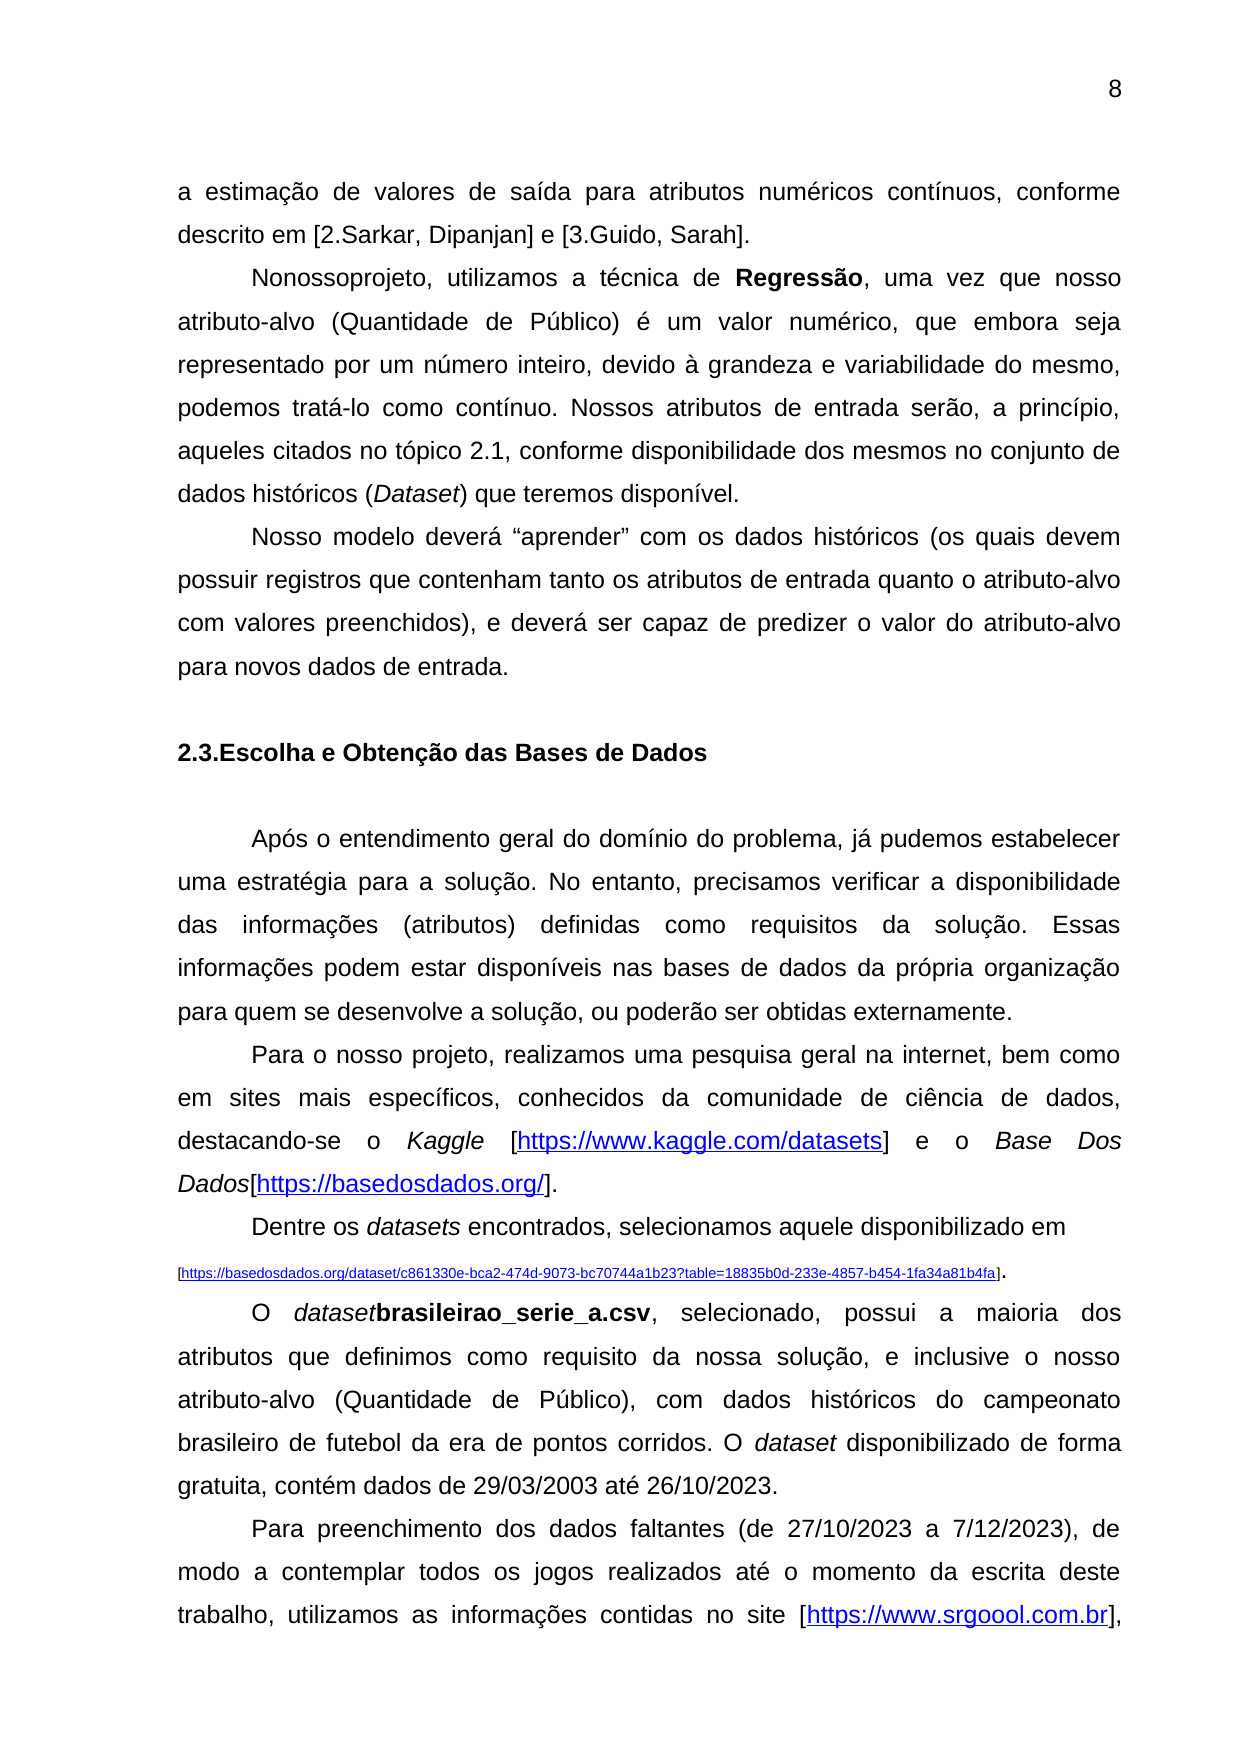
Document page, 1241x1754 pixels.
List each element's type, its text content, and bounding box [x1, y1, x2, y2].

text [177, 1514, 1122, 1629]
text O datasetbrasileirao_serie_a.csv, selecionado, possui a maioria dos atributos que definimos como requisito da nossa solução, e inclusive o nosso atributo-alvo (Quantidade de Público), com dados históricos do campeonato brasileiro de futebol da era de pontos corridos. O dataset disponibilizado de forma gratuita, contém dados de 29/03/2003 até 26/10/2023. [177, 1298, 1122, 1500]
text Nonossoprojeto, utilizamos a técnica de Regressão, uma vez que nosso atributo-alvo (Quantidade de Público) é um valor numérico, que embora seja representado por um número inteiro, devido à grandeza e variabilidade do mesmo, podemos tratá-lo como contínuo. Nossos atributos de entrada serão, a princípio, aqueles citados no tópico 2.1, conforme disponibilidade dos mesmos no conjunto de dados históricos (Dataset) que teremos disponível. [177, 263, 1122, 508]
text Nosso modelo deverá “aprender” com os dados históricos (os quais devem possuir registros que contenham tanto os atributos de entrada quanto o atributo-alvo com valores preenchidos), e deverá ser capaz de predizer o valor do atributo-alvo para novos dados de entrada. [177, 522, 1122, 680]
text Após o entendimento geral do domínio do problema, já pudemos estabelecer uma estratégia para a solução. No entanto, precisamos verificar a disponibilidade das informações (atributos) definidas como requisitos da solução. Essas informações podem estar disponíveis nas bases de dados da própria organização para quem se desenvolve a solução, ou poderão ser obtidas externamente. [177, 824, 1122, 1025]
text Para o nosso projeto, realizamos uma pesquisa geral na internet, bem como em sites mais específicos, conhecidos da comunidade de ciência de dados, destacando-se o Kaggle [https://www.kaggle.com/datasets] e o Base Dos Dados[https://basedosdados.org/]. [177, 1040, 1122, 1198]
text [177, 177, 1122, 249]
text Dentre os datasets encontrados, selecionamos aquele disponibilizado em [177, 1212, 1122, 1241]
text [https://basedosdados.org/dataset/c861330e-bca2-474d-9073-bc70744a1b23?table=18835b0d-233e-4857-b454-1fa34a81b4fa]. [177, 1255, 1122, 1284]
subtitle 2.3.Escolha e Obtenção das Bases de Dados [177, 738, 1122, 767]
